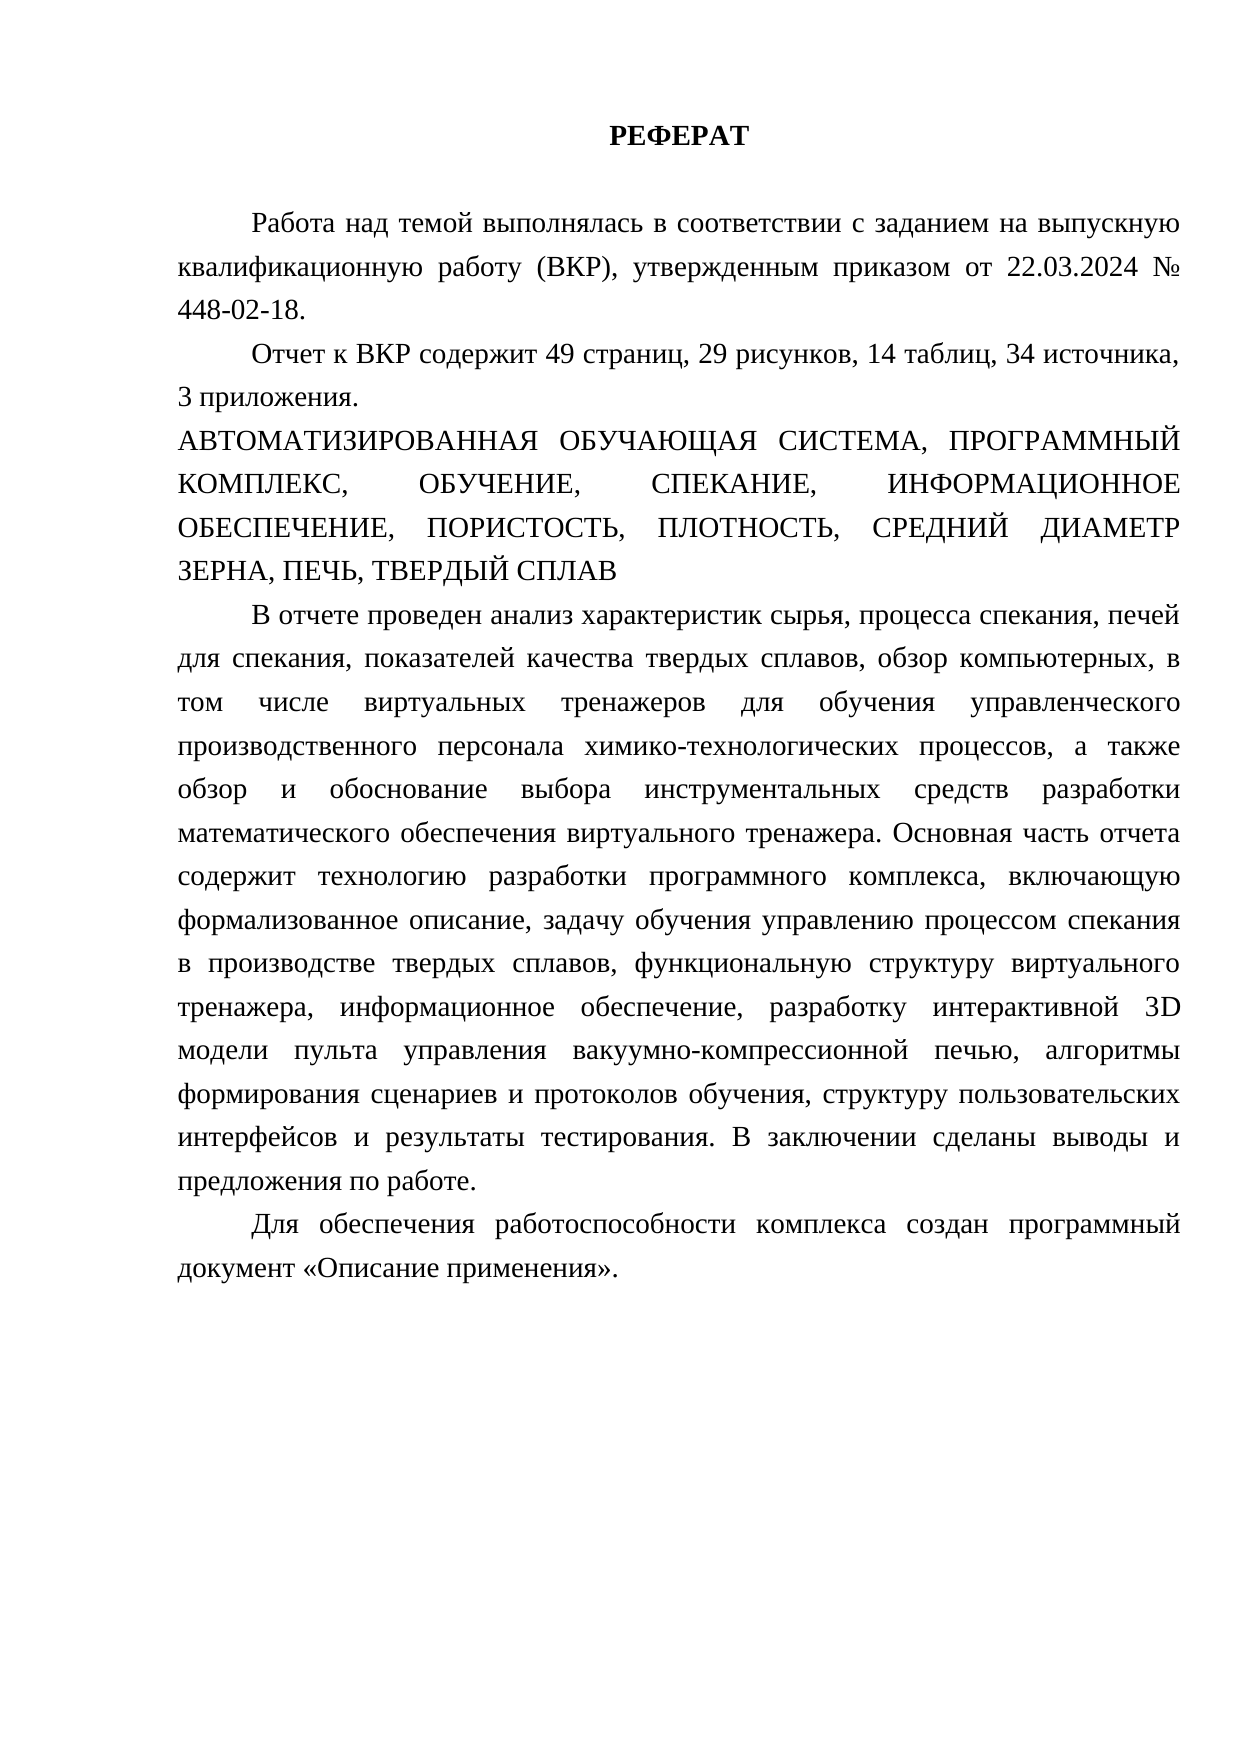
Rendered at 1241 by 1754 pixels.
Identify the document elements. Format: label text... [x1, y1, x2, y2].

text АВТОМАТИЗИРОВАННАЯ ОБУЧАЮЩАЯ СИСТЕМА, ПРОГРАММНЫЙ КОМПЛЕКС, ОБУЧЕНИЕ, СПЕКАНИЕ, ИНФОРМАЦИОННОЕ ОБЕСПЕЧЕНИЕ, ПОРИСТОСТЬ, ПЛОТНОСТЬ, СРЕДНИЙ ДИАМЕТР ЗЕРНА, ПЕЧЬ, ТВЕРДЫЙ СПЛАВ [177, 423, 1181, 587]
text Работа над темой выполнялась в соответствии с заданием на выпускную квалификационную работу (ВКР), утвержденным приказом от 22.03.2024 № 448-02-18. [177, 205, 1181, 326]
text РЕФЕРАТ [177, 118, 1181, 152]
text Для обеспечения работоспособности комплекса создан программный документ «Описание применения». [177, 1207, 1181, 1284]
text В отчете проведен анализ характеристик сырья, процесса спекания, печей для спекания, показателей качества твердых сплавов, обзор компьютерных, в том числе виртуальных тренажеров для обучения управленческого производственного персонала химико-технологических процессов, а также обзор и обоснование выбора инструментальных средств разработки математического обеспечения виртуального тренажера. Основная часть отчета содержит технологию разработки программного комплекса, включающую формализованное описание, задачу обучения управлению процессом спекания в производстве твердых сплавов, функциональную структуру виртуального тренажера, информационное обеспечение, разработку интерактивной 3D модели пульта управления вакуумно-компрессионной печью, алгоритмы формирования сценариев и протоколов обучения, структуру пользовательских интерфейсов и результаты тестирования. В заключении сделаны выводы и предложения по работе. [177, 597, 1181, 1197]
text Отчет к ВКР содержит 49 страниц, 29 рисунков, 14 таблиц, 34 источника, 3 приложения. [177, 336, 1181, 413]
